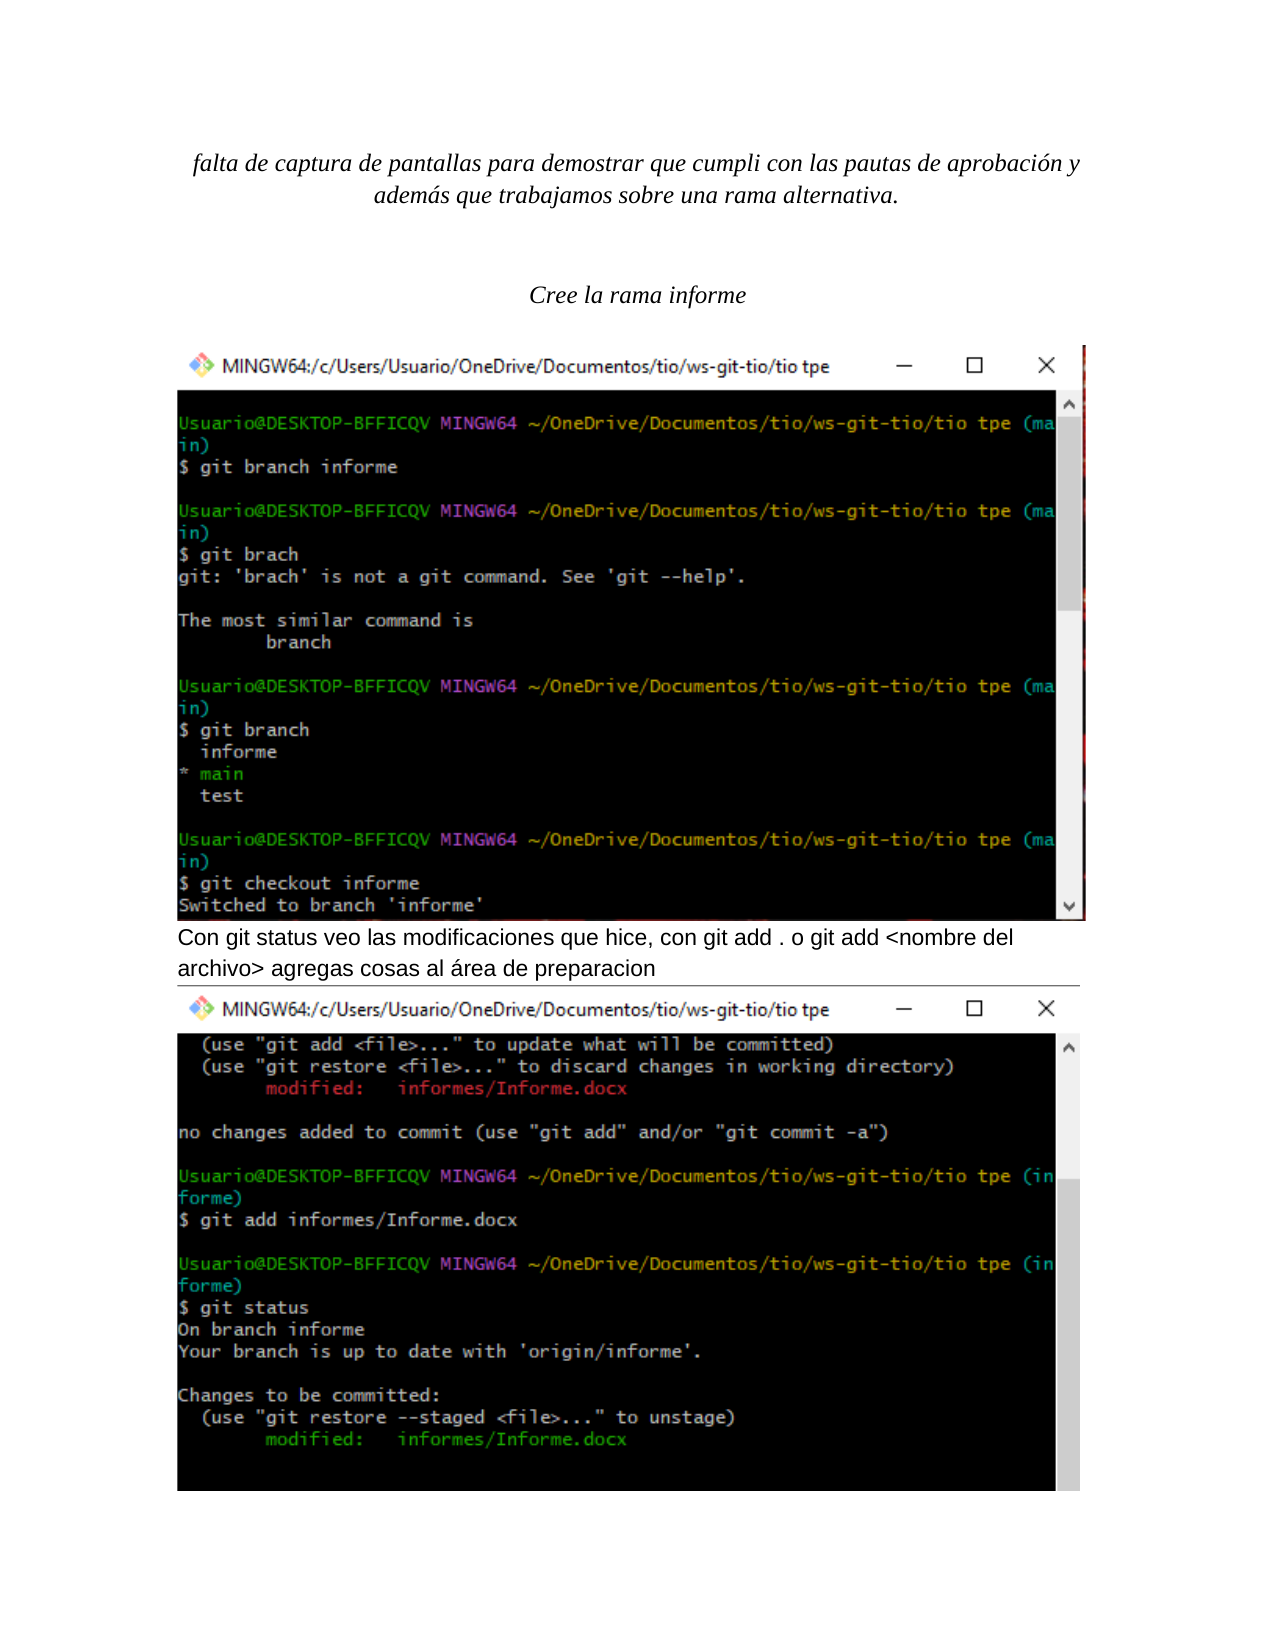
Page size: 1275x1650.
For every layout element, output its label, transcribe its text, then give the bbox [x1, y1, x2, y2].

text Cree la rama informe [177, 280, 1098, 308]
picture [177, 985, 1080, 1491]
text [177, 148, 1098, 209]
picture [177, 345, 1086, 921]
